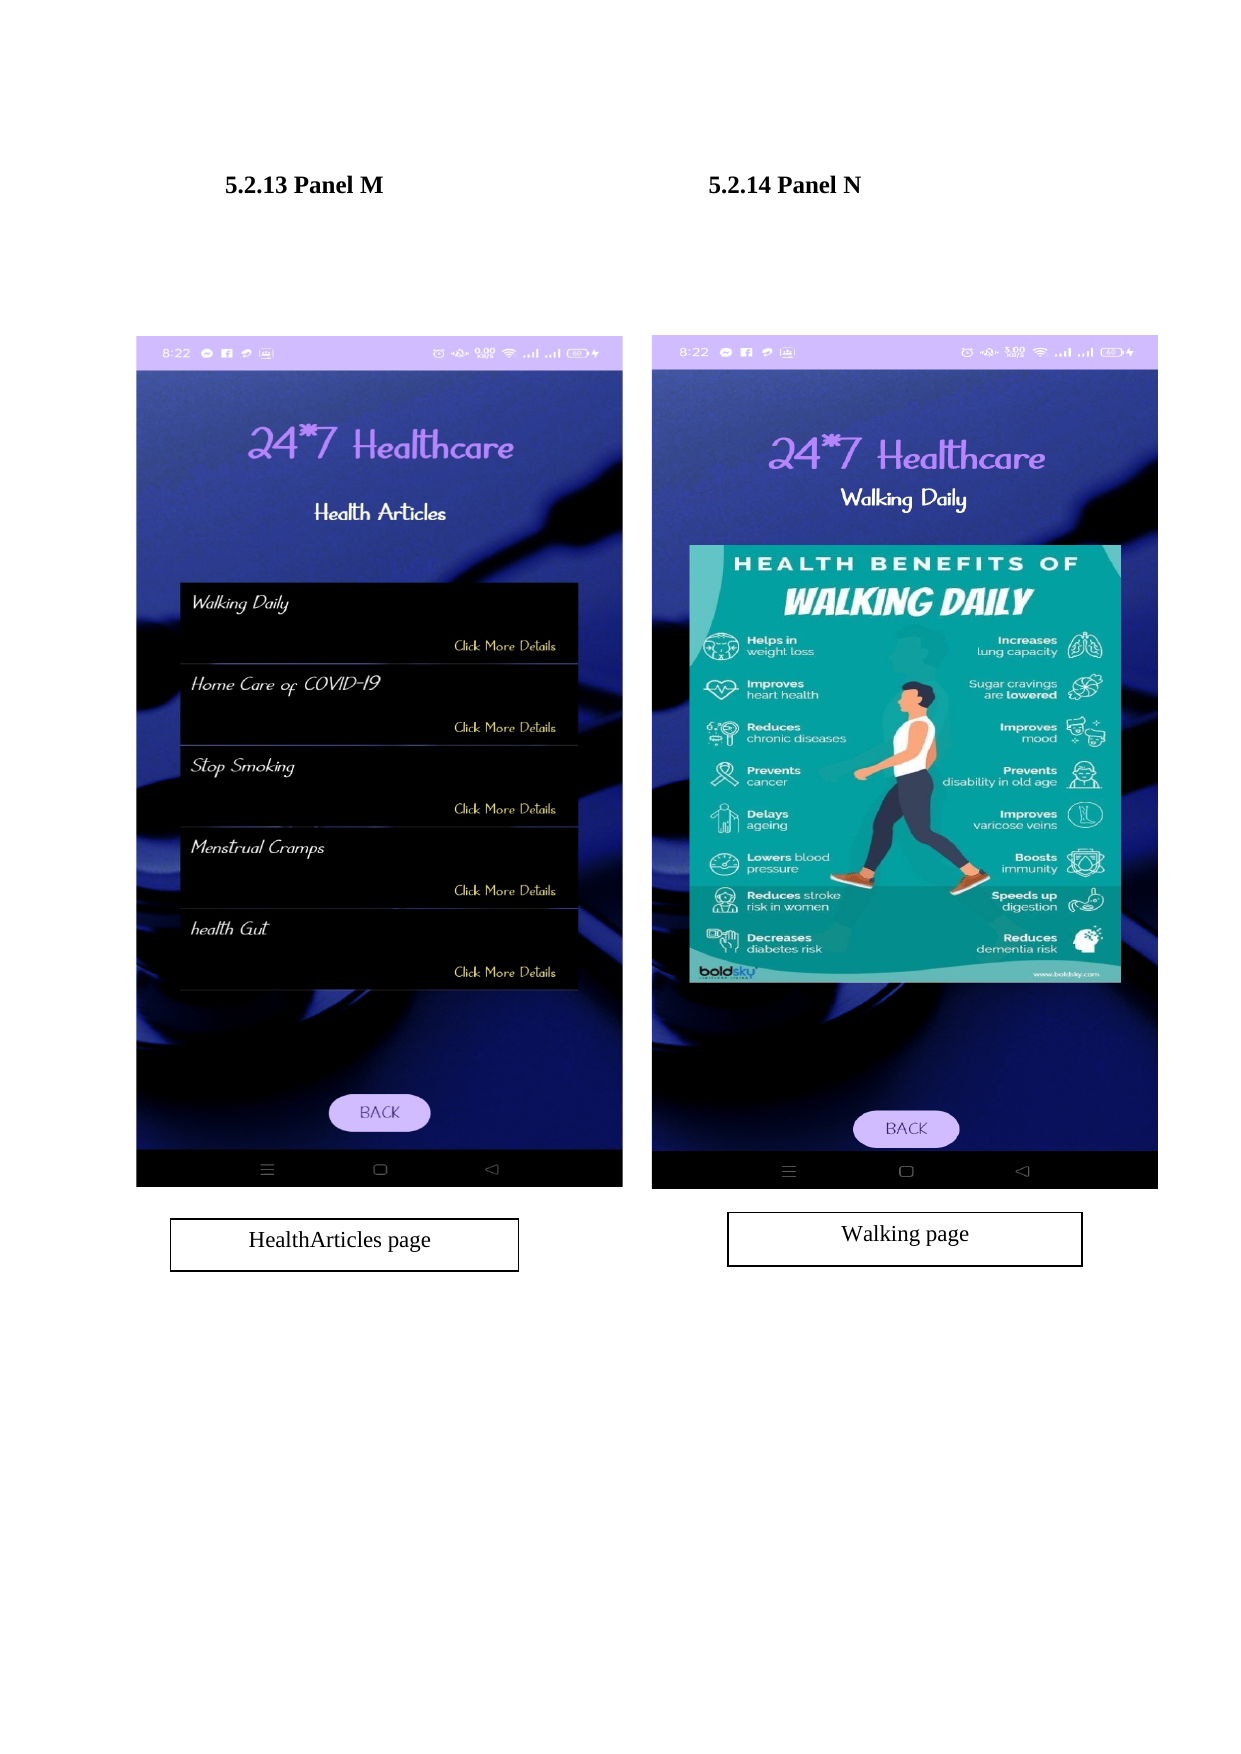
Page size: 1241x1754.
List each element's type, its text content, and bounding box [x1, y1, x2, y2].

subtitle 5.2.13 Panel M 5.2.14 Panel N [225, 170, 1109, 199]
picture [135, 336, 623, 1184]
picture [651, 335, 1158, 1188]
